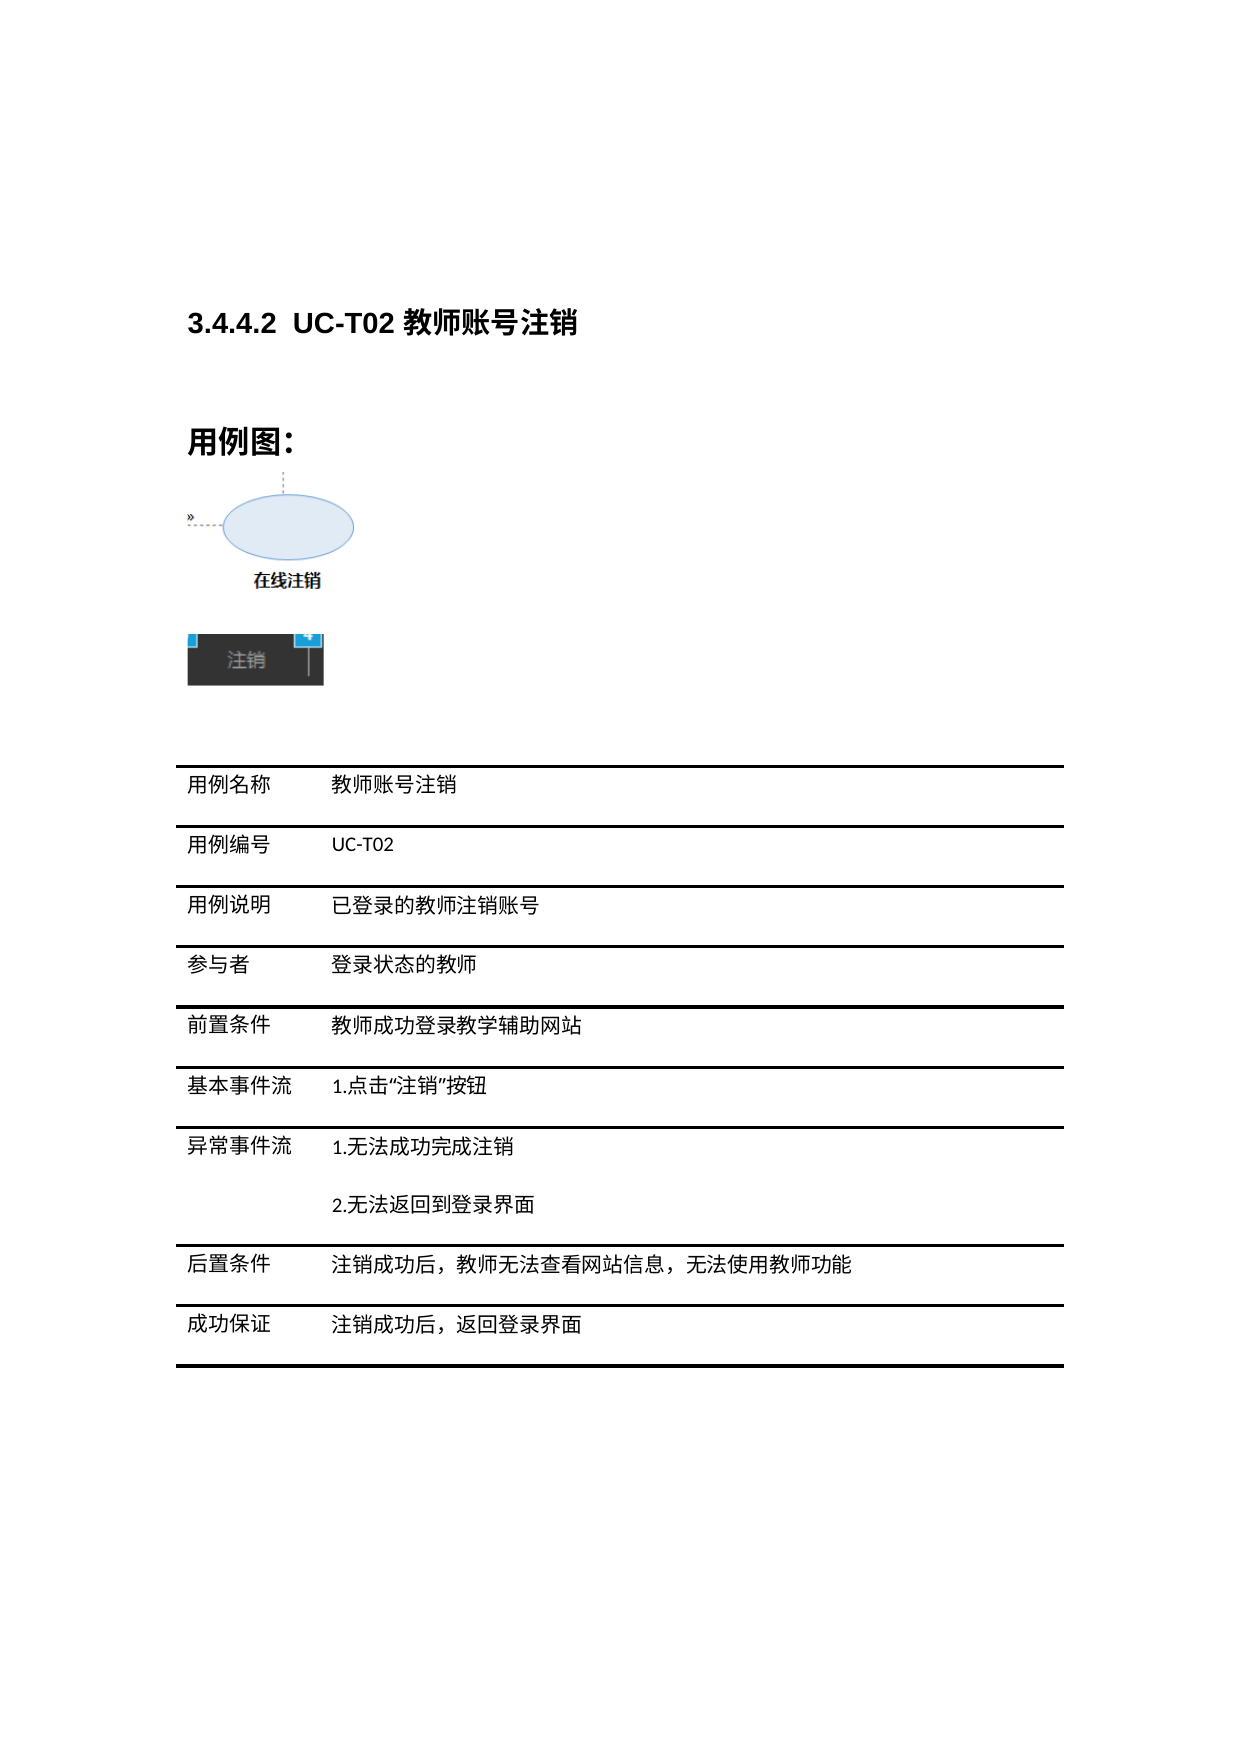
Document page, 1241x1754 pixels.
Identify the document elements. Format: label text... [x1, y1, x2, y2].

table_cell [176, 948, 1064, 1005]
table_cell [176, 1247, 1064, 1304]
subtitle 3.4.4.2 UC-T02 教师账号注销 [187, 289, 1053, 354]
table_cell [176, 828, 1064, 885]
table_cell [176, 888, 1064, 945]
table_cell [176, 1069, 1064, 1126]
text 用例图： [187, 407, 1053, 472]
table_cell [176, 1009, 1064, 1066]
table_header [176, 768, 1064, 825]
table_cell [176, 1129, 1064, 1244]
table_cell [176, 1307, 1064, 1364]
picture [187, 472, 395, 614]
picture [187, 634, 324, 700]
